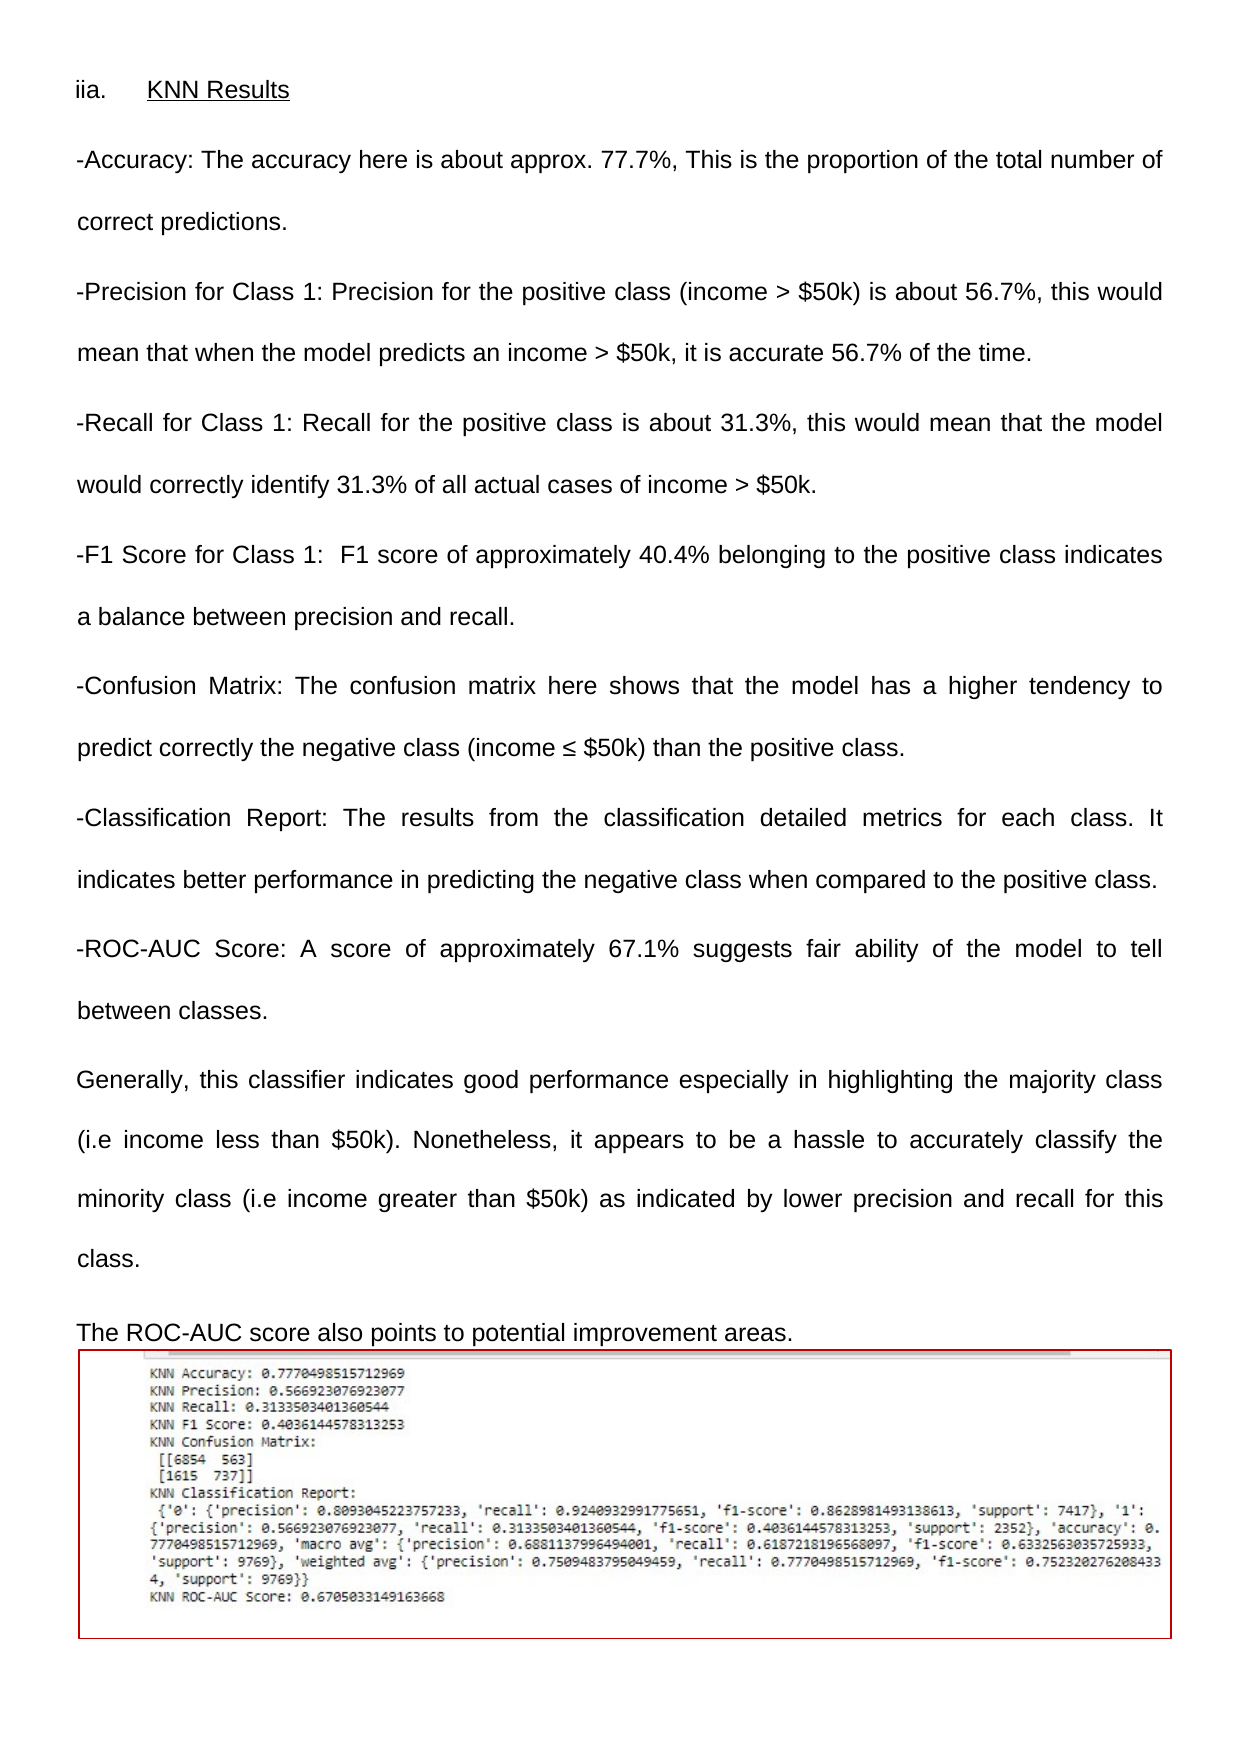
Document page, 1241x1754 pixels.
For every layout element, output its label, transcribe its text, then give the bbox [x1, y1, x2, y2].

picture [80, 1351, 1170, 1638]
subtitle iia. KNN Results [75, 75, 1165, 104]
text -Accuracy: The accuracy here is about approx. 77.7%, This is the proportion of the total number of correct predictions. [76, 145, 1165, 236]
text -Classification Report: The results from the classification detailed metrics for each class. It indicates better performance in predicting the negative class when compared to the positive class. [76, 803, 1165, 893]
text -Confusion Matrix: The confusion matrix here shows that the model has a higher tendency to predict correctly the negative class (income ≤ $50k) than the positive class. [76, 671, 1165, 762]
text -Precision for Class 1: Precision for the positive class (income > $50k) is about 56.7%, this would mean that when the model predicts an income > $50k, it is accurate 56.7% of the time. [76, 277, 1165, 367]
text Generally, this classifier indicates good performance especially in highlighting the majority class (i.e income less than $50k). Nonetheless, it appears to be a hassle to accurately classify the minority class (i.e income greater than $50k) as indicated by lower precision and recall for this class. [76, 1065, 1165, 1273]
text -Recall for Class 1: Recall for the positive class is about 31.3%, this would mean that the model would correctly identify 31.3% of all actual cases of income > $50k. [76, 408, 1165, 499]
text -F1 Score for Class 1: F1 score of approximately 40.4% belonging to the positive class indicates a balance between precision and recall. [76, 540, 1165, 630]
text -ROC-AUC Score: A score of approximately 67.1% suggests fair ability of the model to tell between classes. [76, 934, 1165, 1024]
text The ROC-AUC score also points to potential improvement areas. [76, 1318, 1165, 1347]
